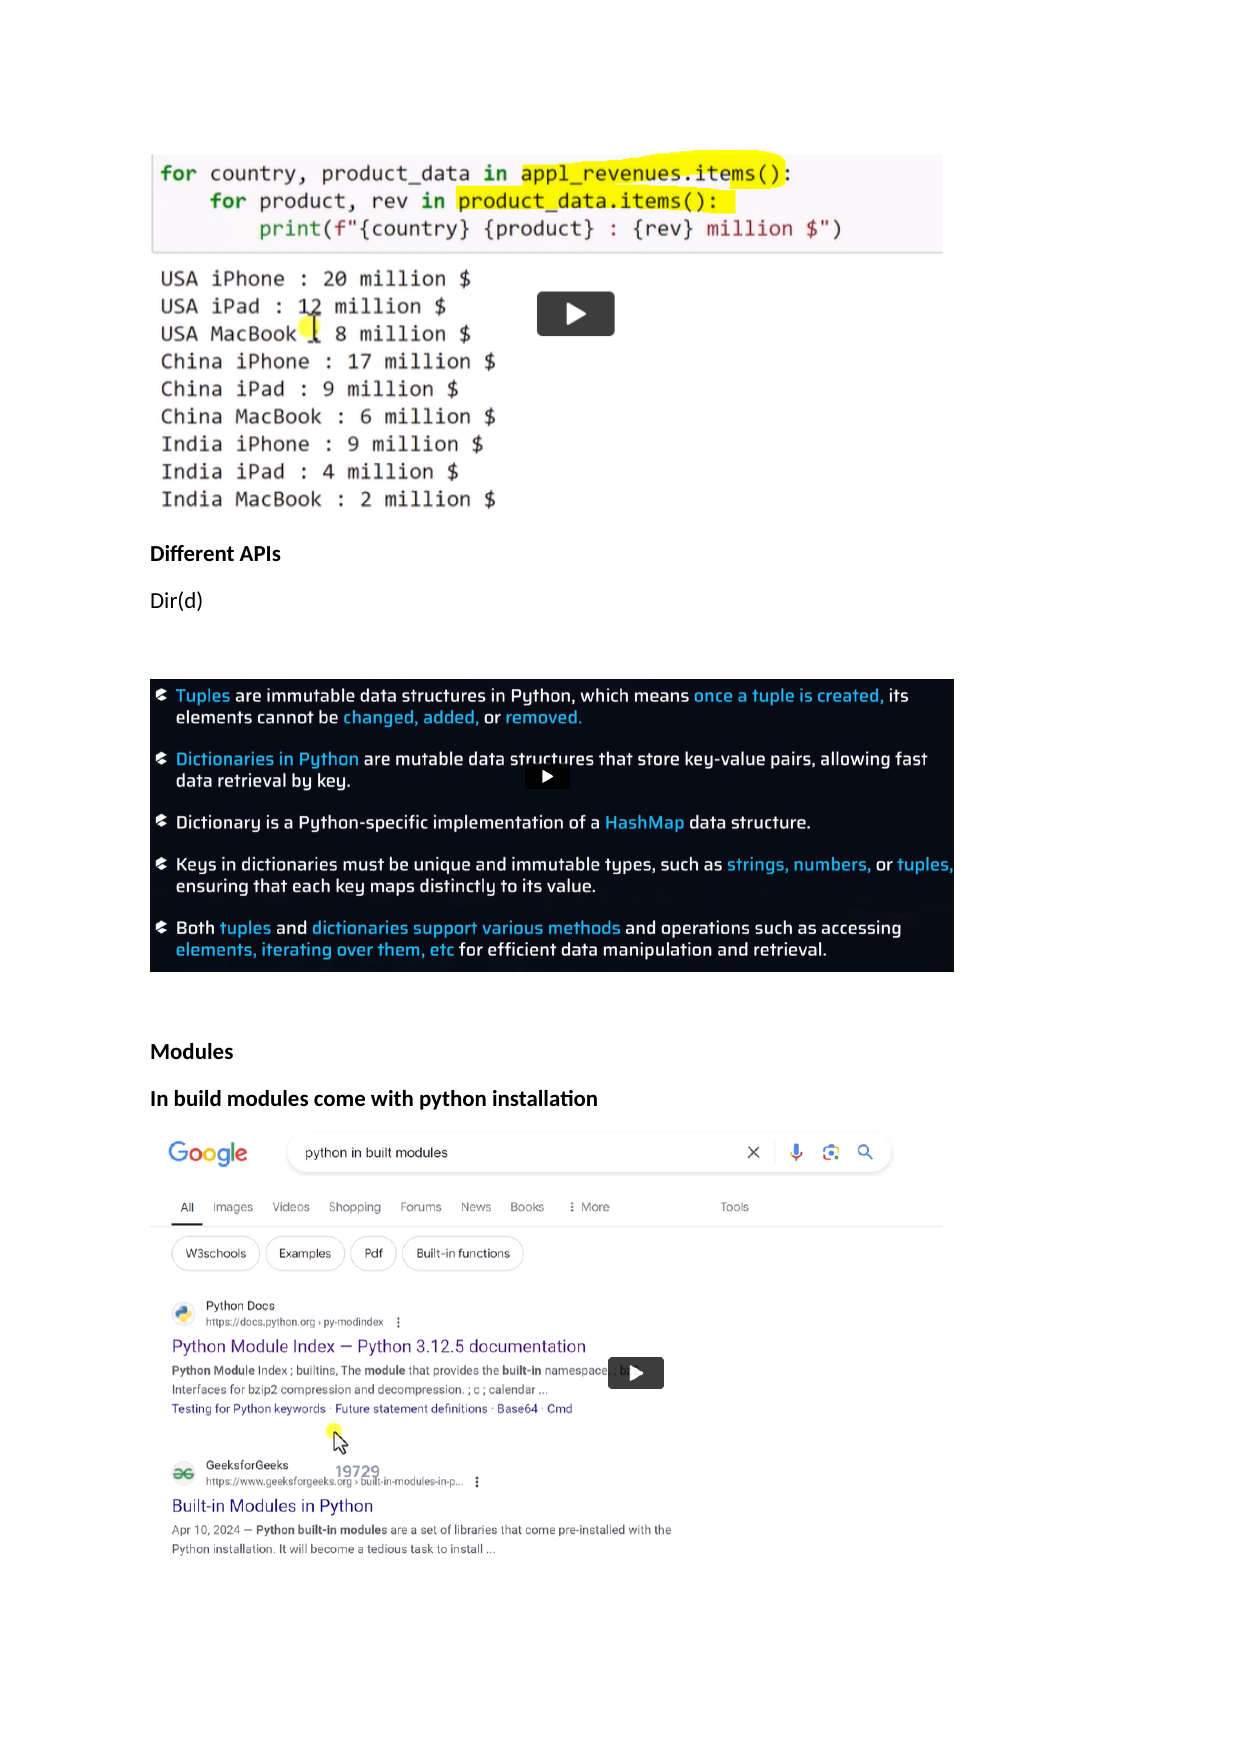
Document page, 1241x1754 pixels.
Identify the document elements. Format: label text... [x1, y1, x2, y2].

text In build modules come with python installation [150, 1084, 1090, 1112]
text Modules [150, 1037, 1090, 1065]
text Different APIs [150, 539, 1090, 567]
text Dir(d) [150, 586, 1090, 614]
picture [150, 150, 943, 521]
picture [150, 1131, 943, 1576]
picture [150, 679, 954, 972]
